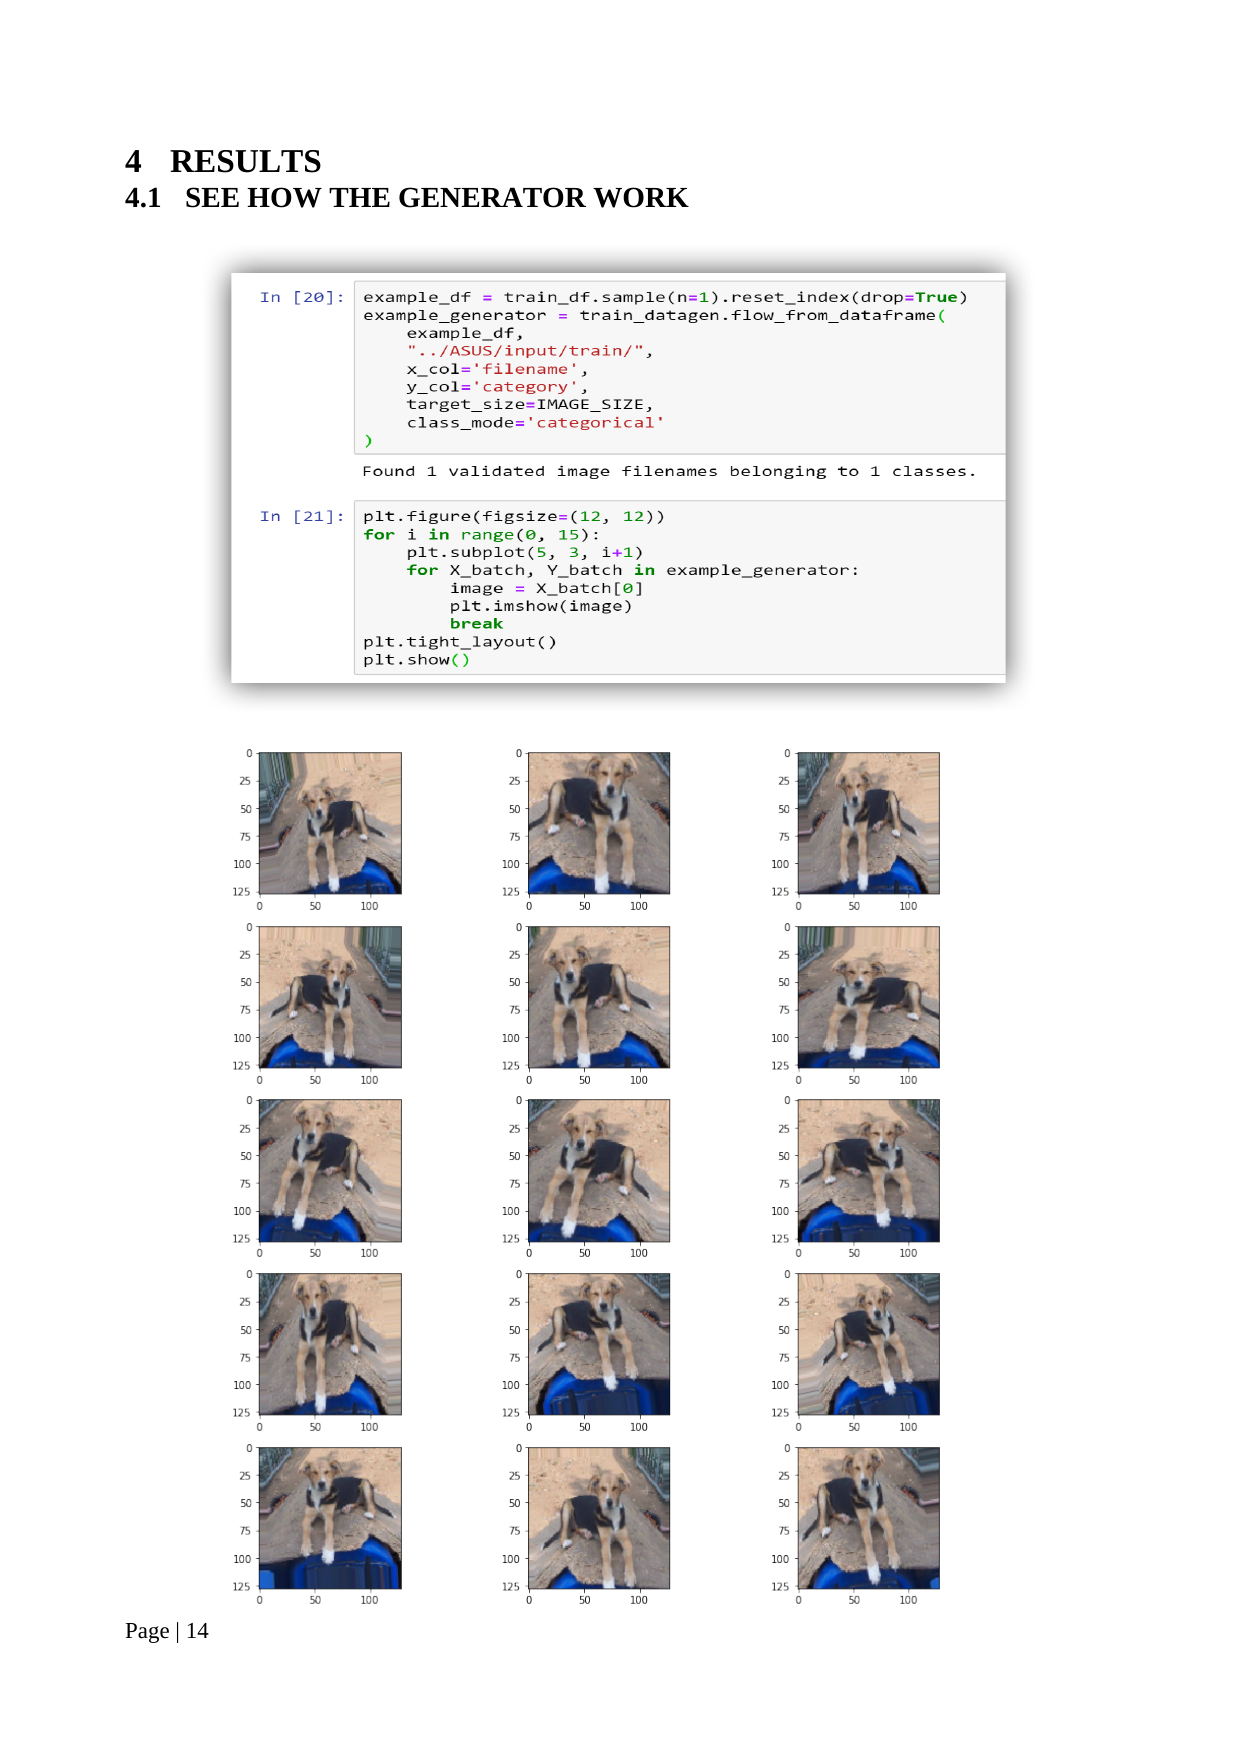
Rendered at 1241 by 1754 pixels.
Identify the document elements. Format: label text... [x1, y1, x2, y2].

picture [231, 273, 1006, 683]
subtitle RESULTS [125, 142, 1165, 180]
picture [225, 743, 946, 1613]
subtitle SEE HOW THE GENERATOR WORK [125, 180, 1165, 213]
